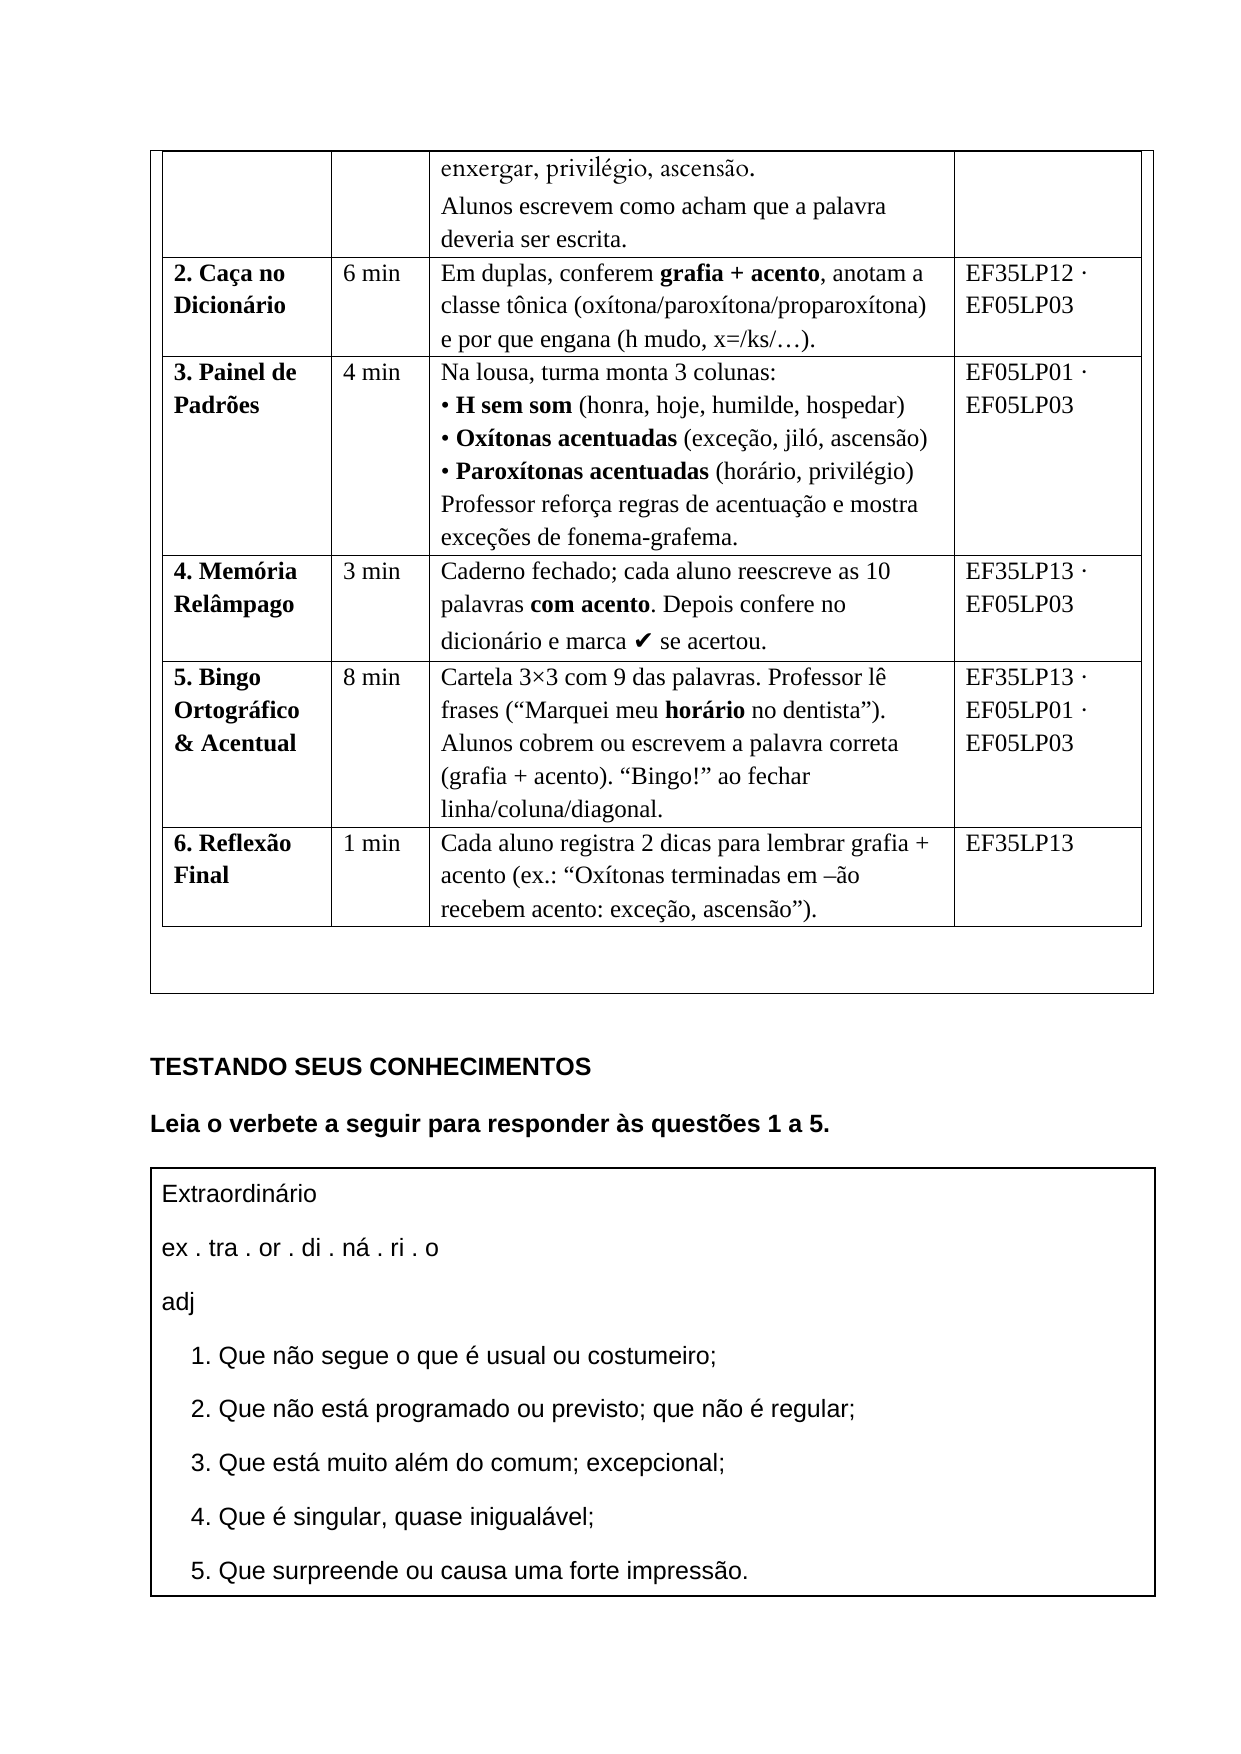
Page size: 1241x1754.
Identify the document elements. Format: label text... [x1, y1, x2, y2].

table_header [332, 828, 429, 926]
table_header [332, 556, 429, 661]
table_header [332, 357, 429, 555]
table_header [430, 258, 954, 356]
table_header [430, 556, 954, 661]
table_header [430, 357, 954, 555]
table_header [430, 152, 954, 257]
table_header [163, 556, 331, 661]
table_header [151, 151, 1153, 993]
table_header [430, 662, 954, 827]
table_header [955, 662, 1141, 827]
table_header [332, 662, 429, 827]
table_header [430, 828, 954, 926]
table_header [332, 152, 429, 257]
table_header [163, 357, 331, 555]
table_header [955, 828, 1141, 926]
text Leia o verbete a seguir para responder às questões 1 a 5. [150, 1109, 1090, 1138]
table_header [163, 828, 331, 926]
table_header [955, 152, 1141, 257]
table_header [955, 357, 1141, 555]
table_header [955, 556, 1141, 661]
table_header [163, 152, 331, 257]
text TESTANDO SEUS CONHECIMENTOS [150, 1052, 1090, 1081]
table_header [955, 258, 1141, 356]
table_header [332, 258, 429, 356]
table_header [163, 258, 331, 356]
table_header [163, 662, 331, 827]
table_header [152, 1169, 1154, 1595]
